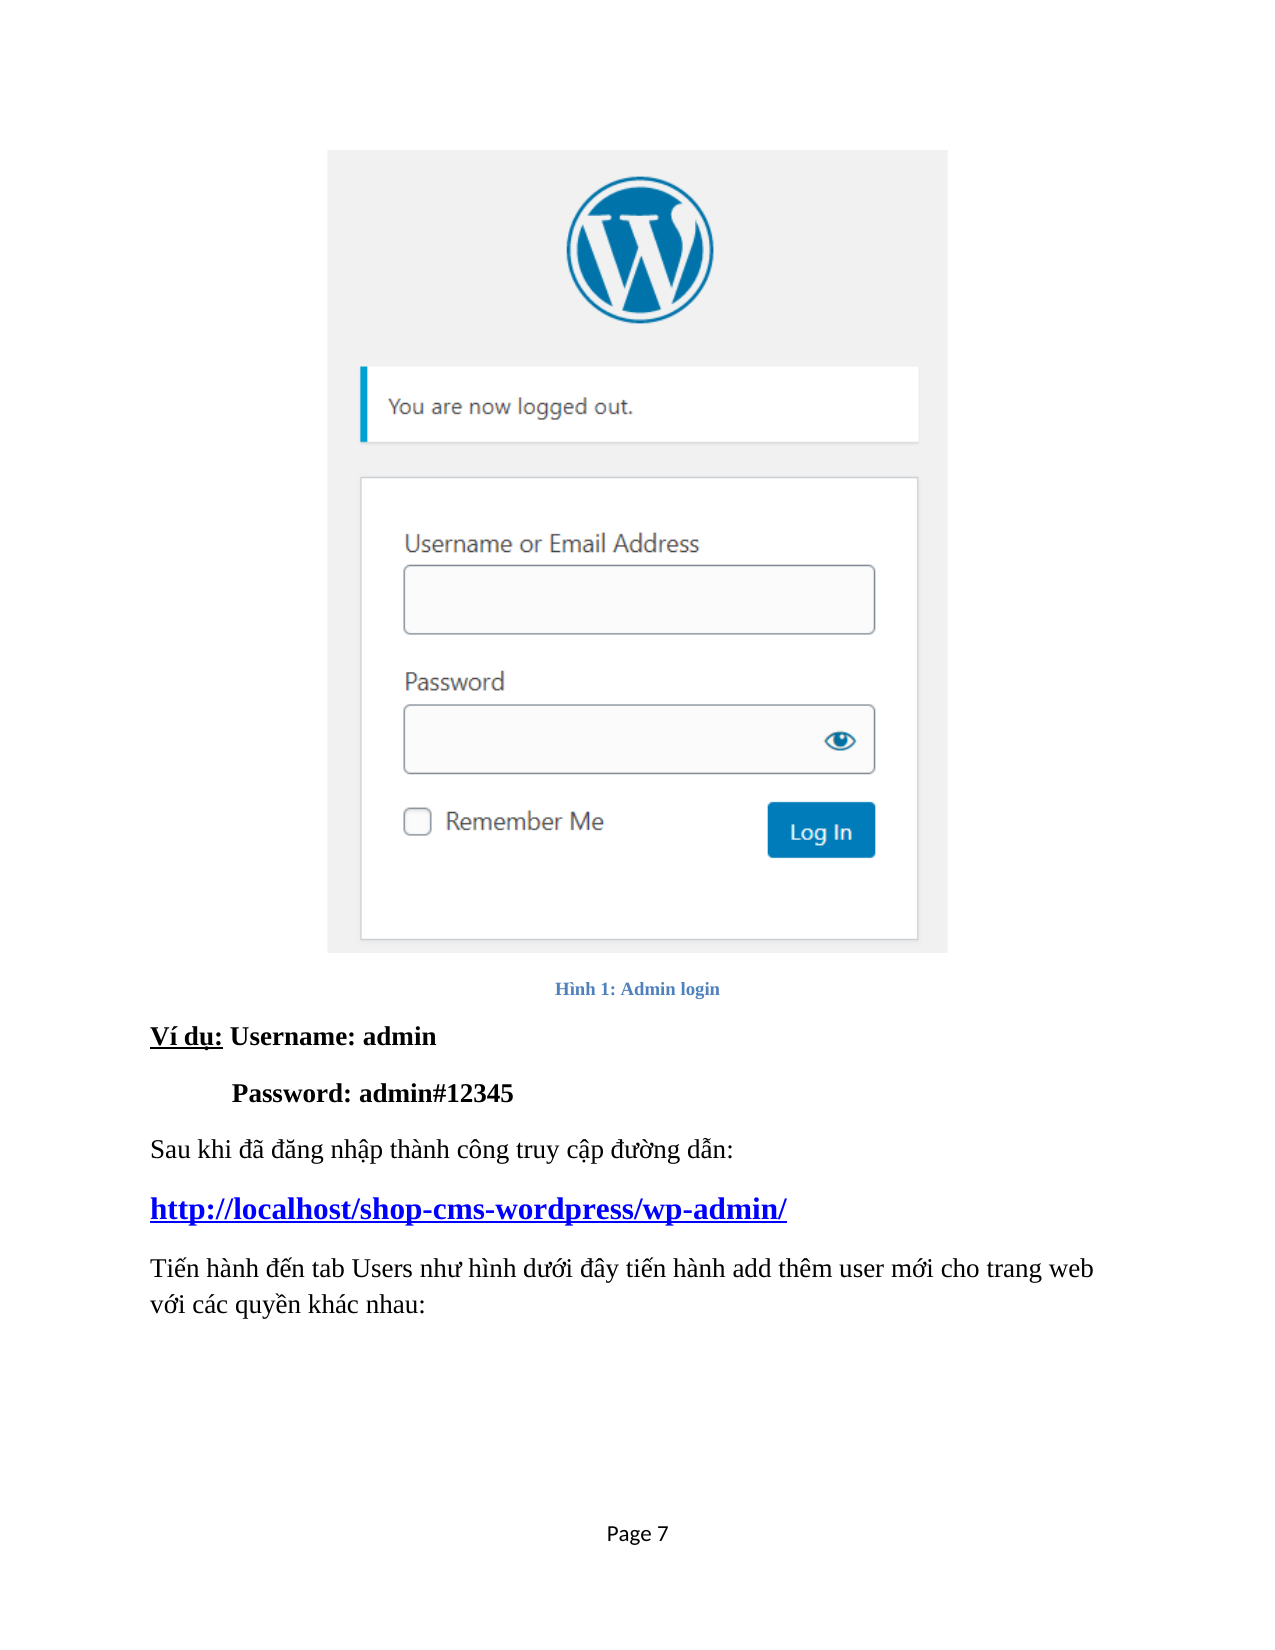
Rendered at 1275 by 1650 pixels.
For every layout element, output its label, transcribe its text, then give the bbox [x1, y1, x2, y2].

text Sau khi đã đăng nhập thành công truy cập đường dẫn: [150, 1133, 1125, 1164]
text Tiến hành đến tab Users như hình dưới đây tiến hành add thêm user mới cho trang web với các quyền khác nhau: [150, 1252, 1125, 1319]
text Password: admin#12345 [150, 1077, 1125, 1108]
text Hình 1: Admin login [150, 978, 1125, 999]
text http://localhost/shop-cms-wordpress/wp-admin/ [150, 1190, 1125, 1226]
text Ví dụ: Username: admin [150, 1020, 1125, 1051]
picture [327, 150, 948, 953]
